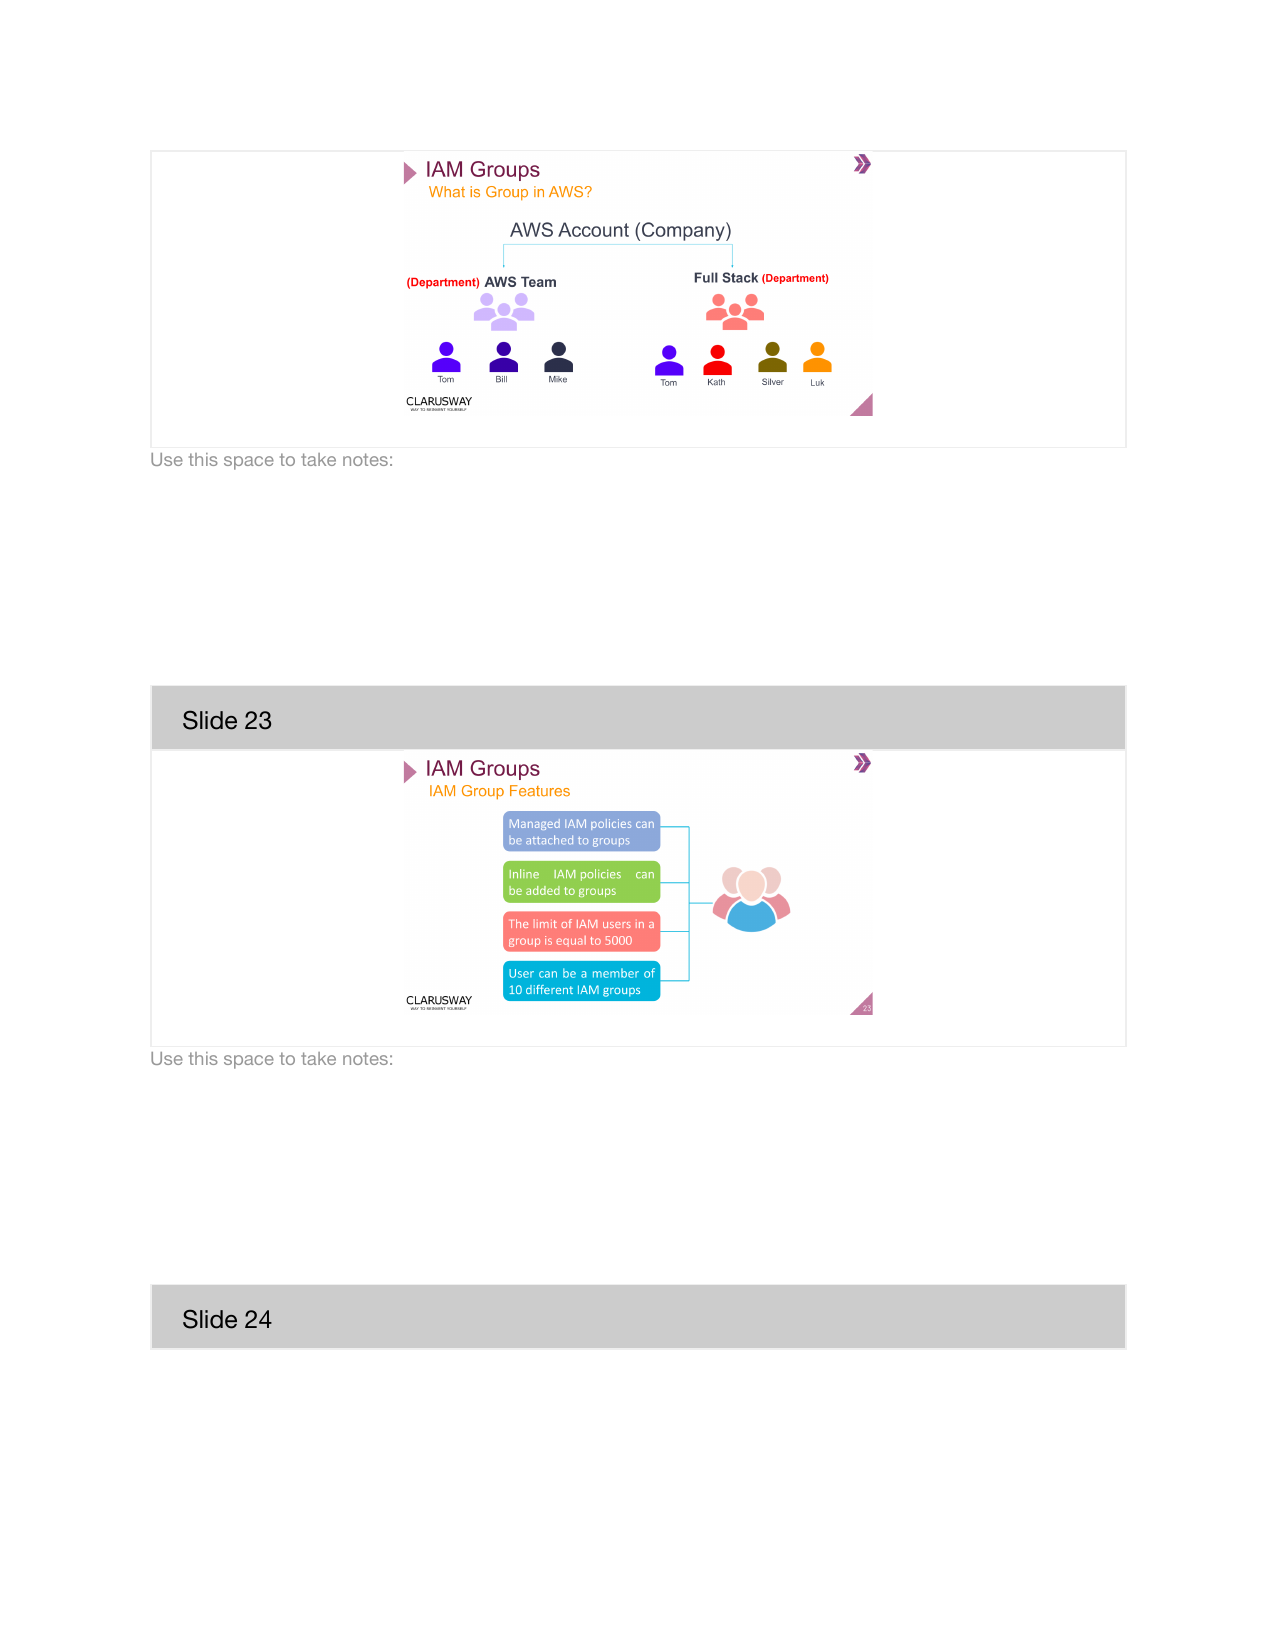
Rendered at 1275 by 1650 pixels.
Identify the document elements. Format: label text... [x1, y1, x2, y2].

table_header Slide 24 [152, 1285, 1125, 1348]
picture [403, 750, 873, 1015]
table_header Slide 23 [152, 686, 1125, 749]
table_cell [152, 751, 1125, 1046]
text Use this space to take notes: [150, 448, 1125, 472]
text Use this space to take notes: [150, 1047, 1125, 1071]
table_cell [152, 152, 1125, 447]
picture [403, 151, 873, 416]
